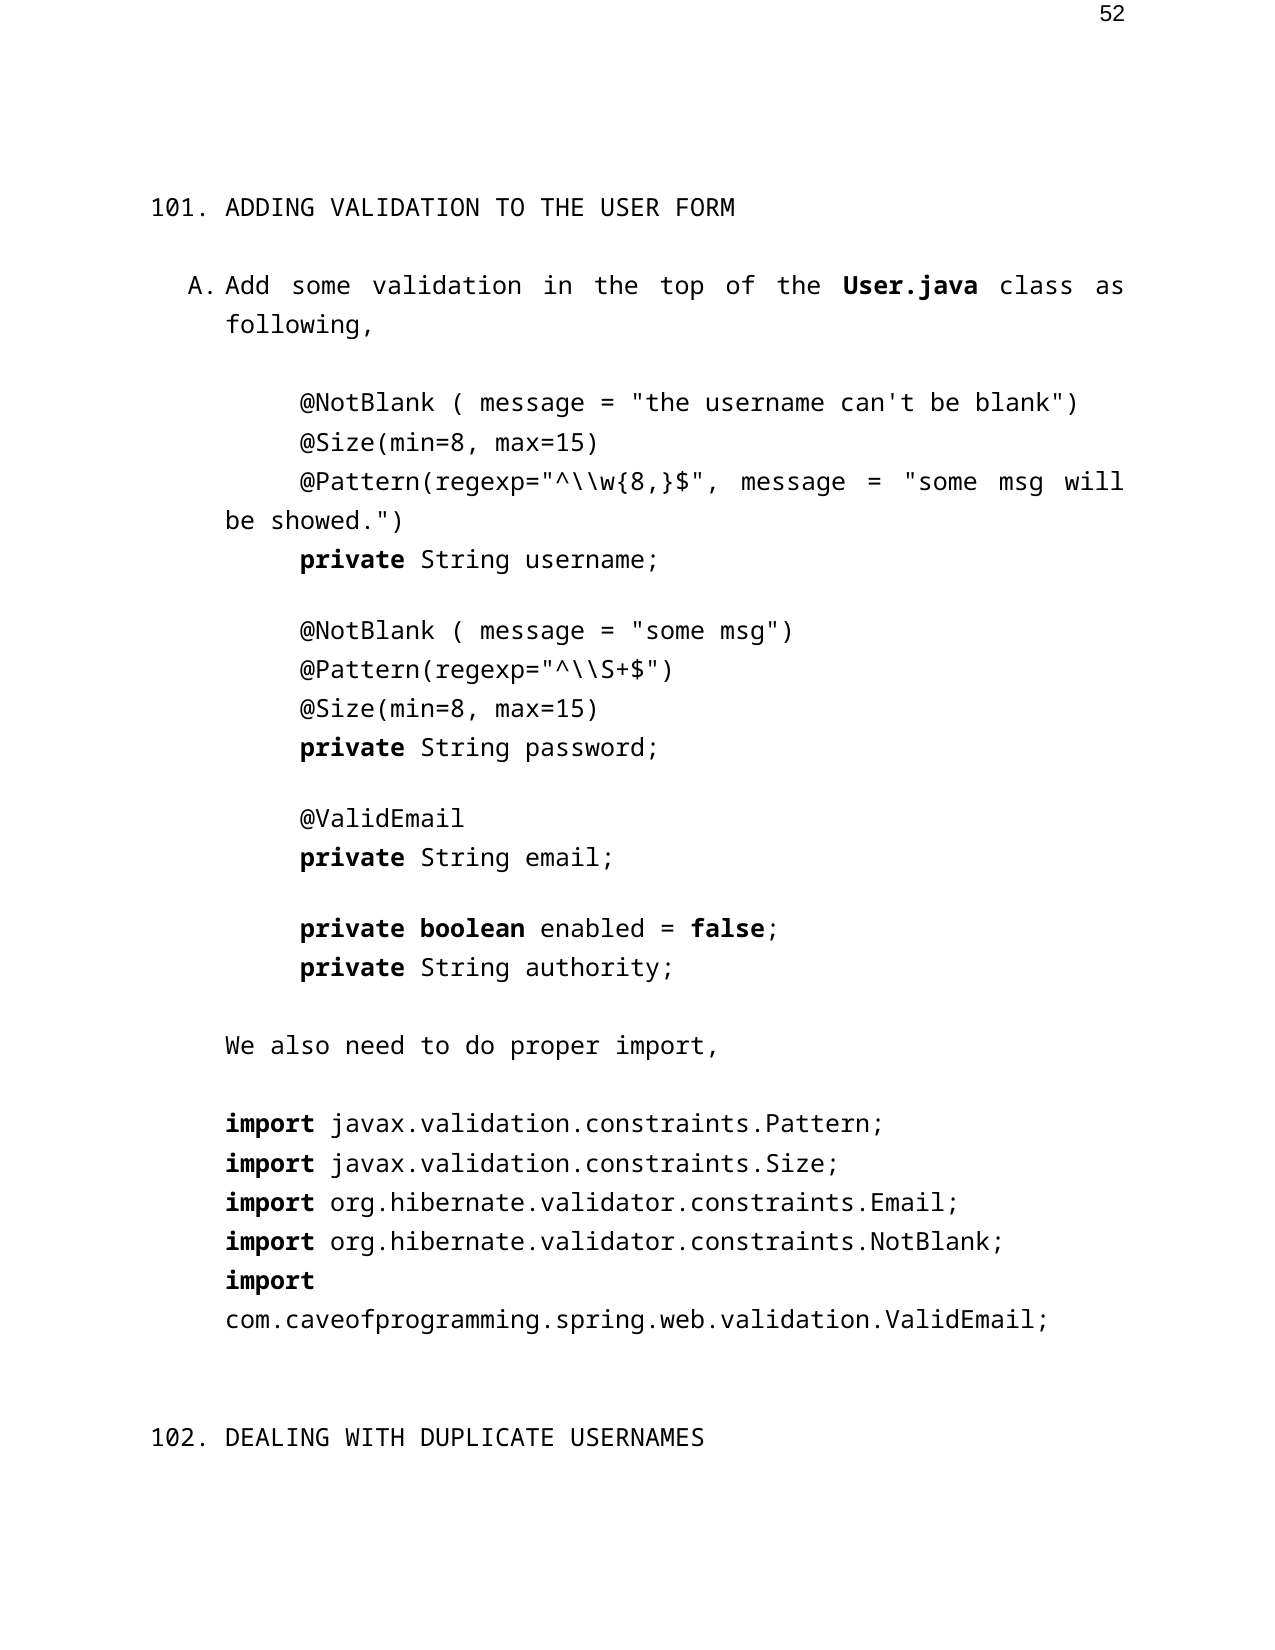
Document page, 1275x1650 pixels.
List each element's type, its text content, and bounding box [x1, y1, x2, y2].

text @ValidEmail [225, 800, 1125, 834]
text @Pattern(regexp="^\\S+$") [225, 651, 1125, 686]
text private String authority; [225, 949, 1125, 983]
text @Size(min=8, max=15) [225, 424, 1125, 458]
text private String username; [225, 542, 1125, 576]
text import javax.validation.constraints.Size; [225, 1145, 1125, 1179]
text @NotBlank ( message = "some msg") [225, 612, 1125, 646]
list Add some validation in the top of the User.java class as following, [187, 267, 1125, 341]
text import com.caveofprogramming.spring.web.validation.ValidEmail; [225, 1263, 1125, 1336]
text @NotBlank ( message = "the username can't be blank") [225, 385, 1125, 419]
text We also need to do proper import, [225, 1028, 1125, 1062]
text private String email; [225, 839, 1125, 874]
text import org.hibernate.validator.constraints.Email; [225, 1184, 1125, 1218]
text 102. DEALING WITH DUPLICATE USERNAMES [150, 1419, 1125, 1453]
text import javax.validation.constraints.Pattern; [225, 1106, 1125, 1140]
text private String password; [225, 730, 1125, 764]
text private boolean enabled = false; [225, 910, 1125, 944]
text @Pattern(regexp="^\\w{8,}$", message = "some msg will be showed.") [225, 463, 1125, 537]
text import org.hibernate.validator.constraints.NotBlank; [225, 1223, 1125, 1258]
text 101. ADDING VALIDATION TO THE USER FORM [150, 189, 1125, 223]
text @Size(min=8, max=15) [225, 691, 1125, 725]
